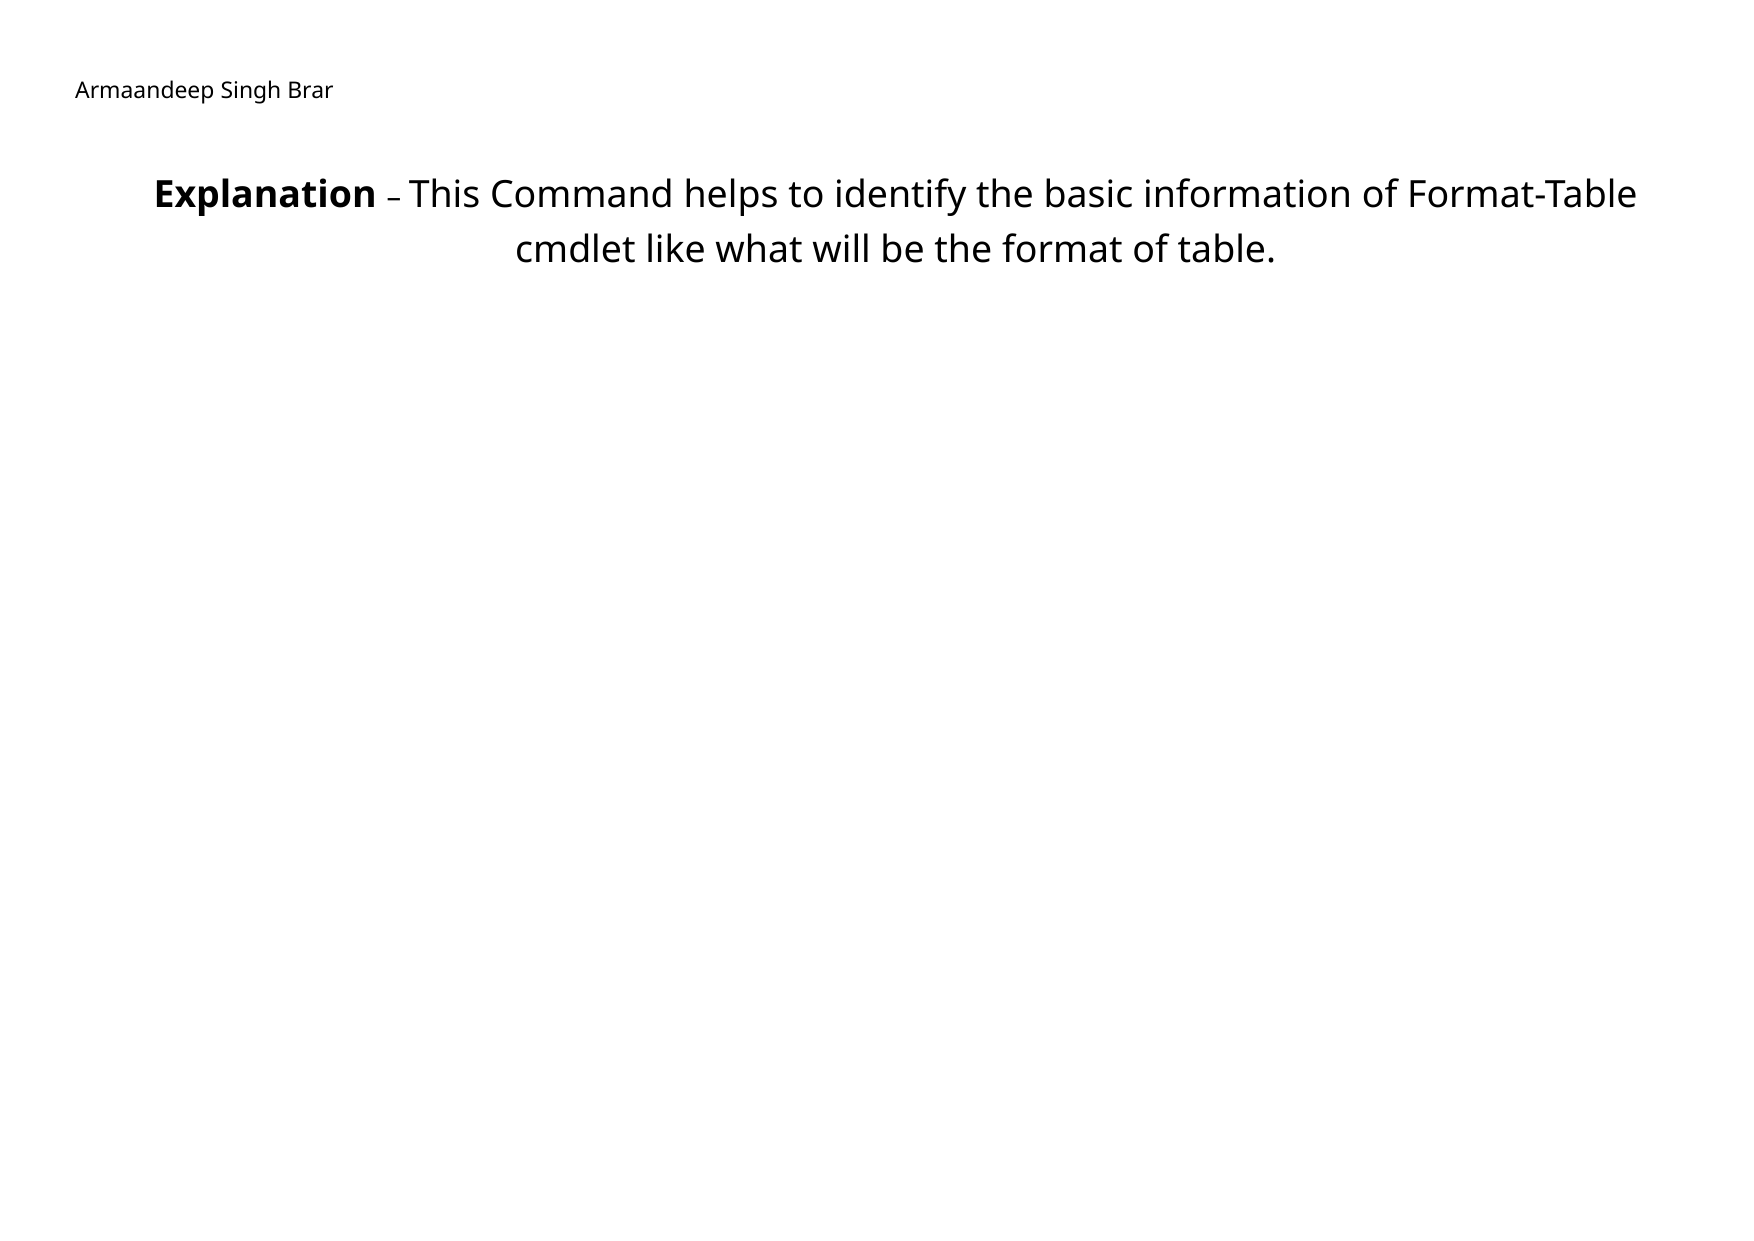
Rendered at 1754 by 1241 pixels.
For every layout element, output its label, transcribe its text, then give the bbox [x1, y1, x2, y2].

text Explanation – This Command helps to identify the basic information of Format-Table cmdlet like what will be the format of table. [112, 167, 1679, 274]
